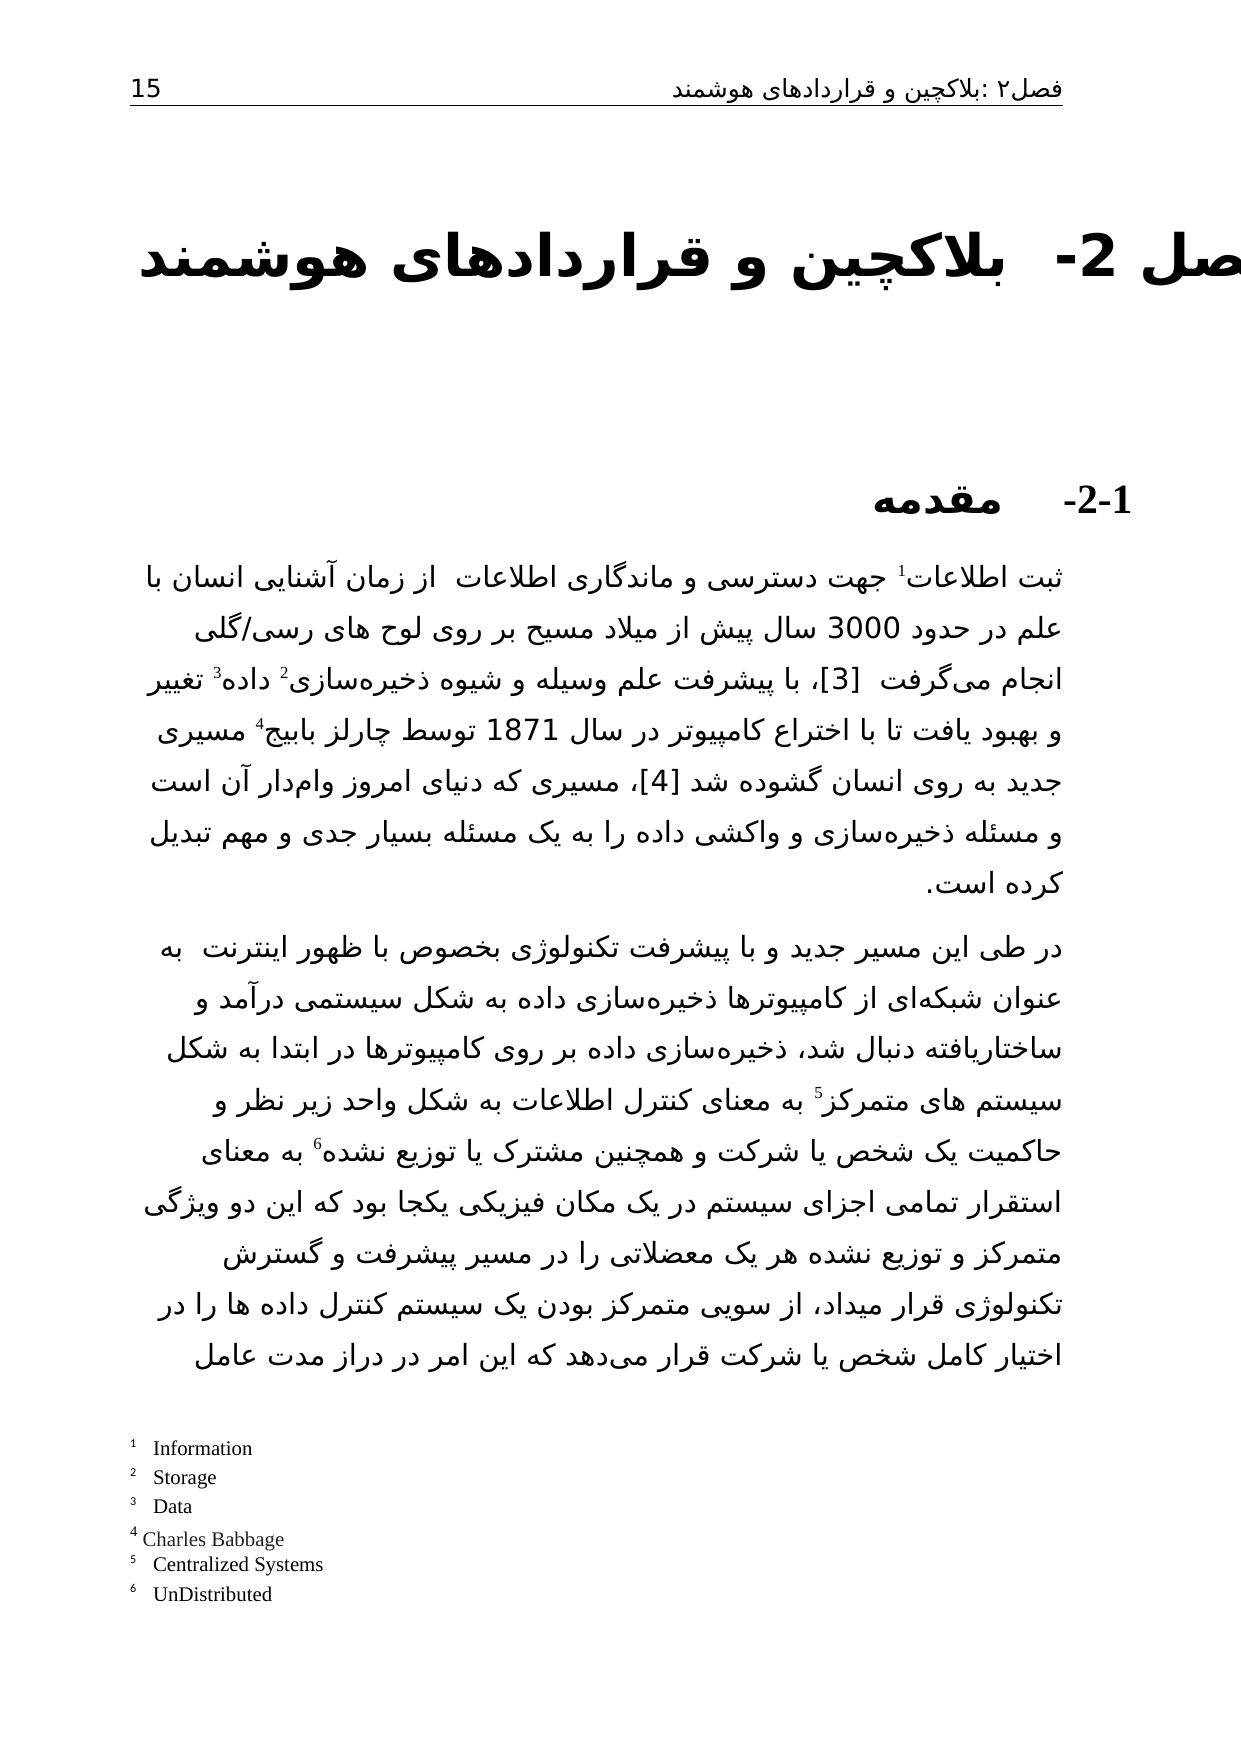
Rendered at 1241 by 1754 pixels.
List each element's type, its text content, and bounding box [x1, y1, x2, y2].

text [130, 930, 1063, 1372]
subtitle مقدمه [130, 474, 1063, 523]
subtitle بلاکچین و قراردادهای هوشمند [130, 223, 1063, 291]
text ثبت اطلاعات جهت دسترسی و ماندگاری اطلاعات از زمان آشنایی انسان با علم در حدود 3000 سال پیش از میلاد مسیح بر روی لوح های رسی/گلی انجام می‌گرفت ، با پیشرفت علم وسیله و شیوه ذخیره‌سازی داده تغییر و بهبود یافت تا با اختراع کامپیوتر در سال 1871 توسط چارلز بابیج مسیری جدید به روی انسان گشوده شد، مسیری که دنیای امروز وام‌دار آن است و مسئله ذخیره‌سازی و واکشی داده را به یک مسئله بسیار جدی و مهم‌ تبدیل کرده است. [130, 560, 1063, 901]
